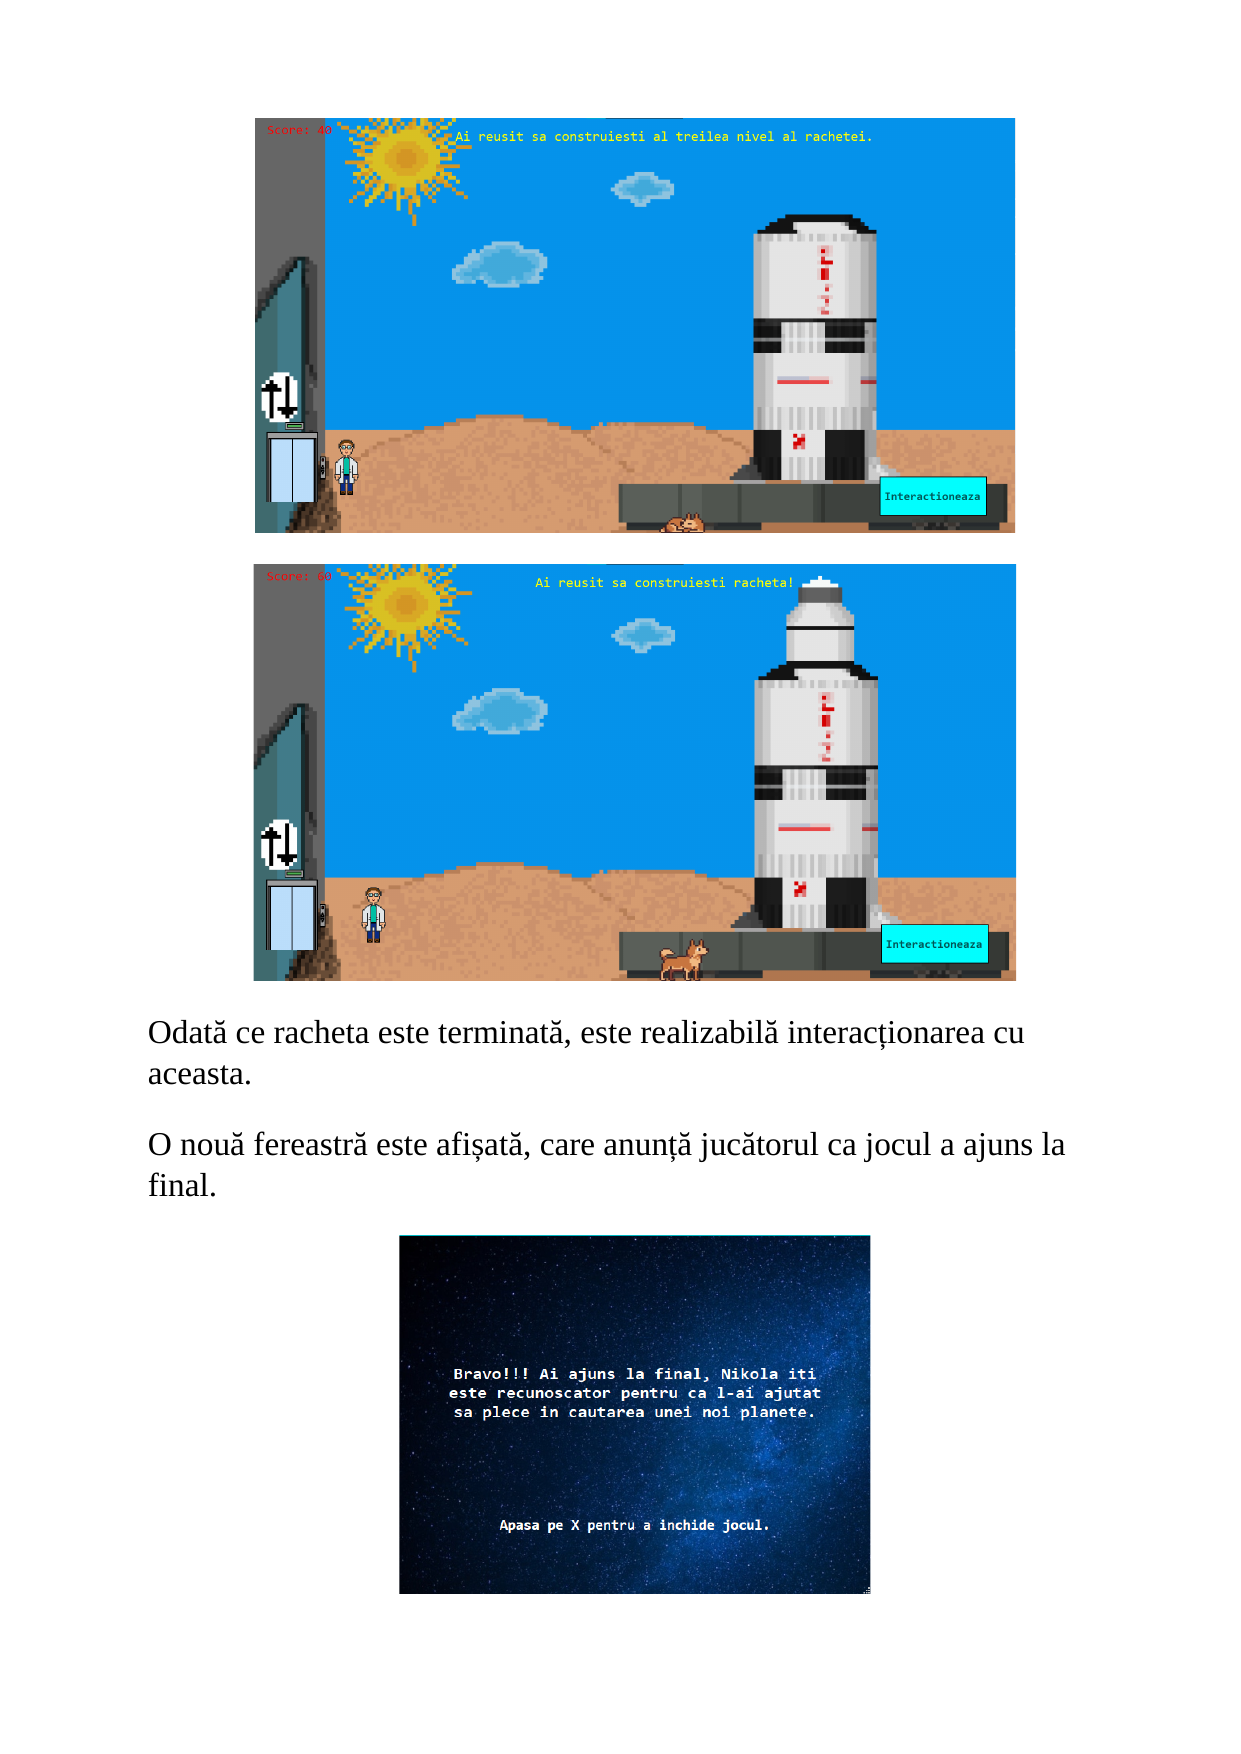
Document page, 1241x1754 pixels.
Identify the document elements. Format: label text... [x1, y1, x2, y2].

picture [253, 564, 1017, 981]
picture [255, 118, 1016, 533]
picture [399, 1235, 871, 1594]
text O nouă fereastră este afișată, care anunță jucătorul ca jocul a ajuns la final. [148, 1124, 1122, 1203]
text Odată ce racheta este terminată, este realizabilă interacționarea cu aceasta. [148, 1012, 1122, 1092]
